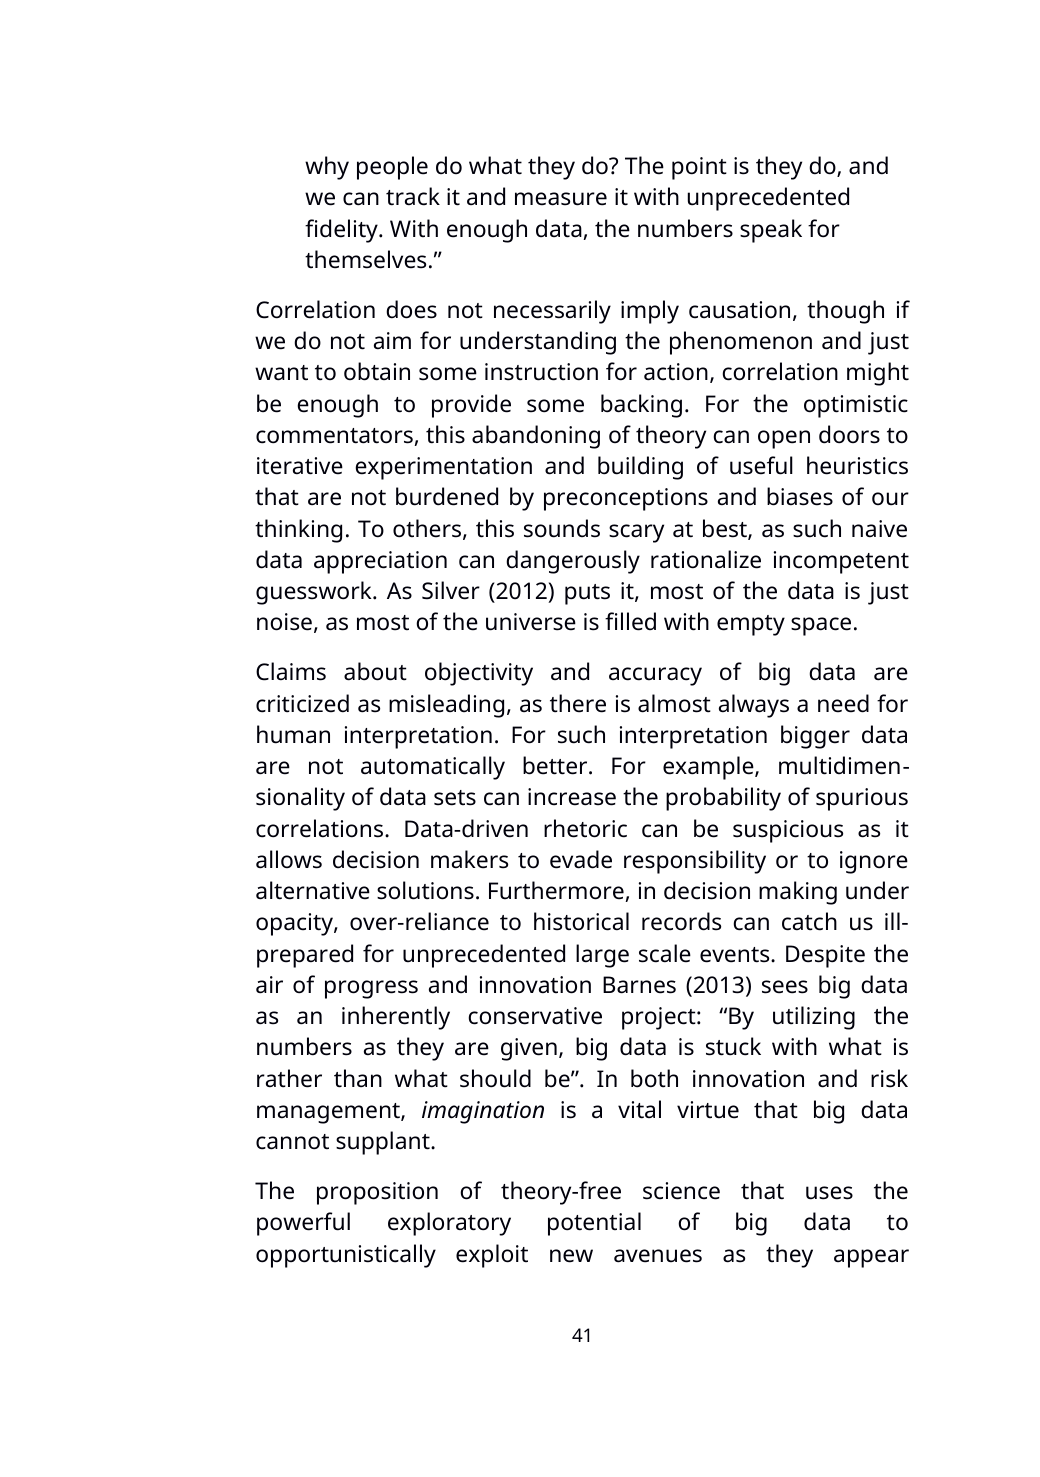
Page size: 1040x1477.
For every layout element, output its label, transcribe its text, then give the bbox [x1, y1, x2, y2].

text Claims about objectivity and accuracy of big data are criticized as misleading, as there is almost always a need for human interpretation. For such interpretation bigger data are not automatically better. For example, multidimensionality of data sets can increase the probability of spurious correlations. Data-driven rhetoric can be suspicious as it allows decision makers to evade responsibility or to ignore alternative solutions. Furthermore, in decision making under opacity, over-reliance to historical records can catch us ill-prepared for unprecedented large scale events. Despite the air of progress and innovation Barnes (2013) sees big data as an inherently conservative project: “By utilizing the numbers as they are given, big data is stuck with what is rather than what should be”. In both innovation and risk management, imagination is a vital virtue that big data cannot supplant. [255, 656, 910, 1156]
text Correlation does not necessarily imply causation, though if we do not aim for understanding the phenomenon and just want to obtain some instruction for action, correlation might be enough to provide some backing. For the optimistic commentators, this abandoning of theory can open doors to iterative experimentation and building of useful heuristics that are not burdened by preconceptions and biases of our thinking. To others, this sounds scary at best, as such naive data appreciation can dangerously rationalize incompetent guesswork. As Silver (2012) puts it, most of the data is just noise, as most of the universe is filled with empty space. [255, 294, 910, 637]
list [255, 150, 910, 275]
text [255, 1175, 910, 1269]
